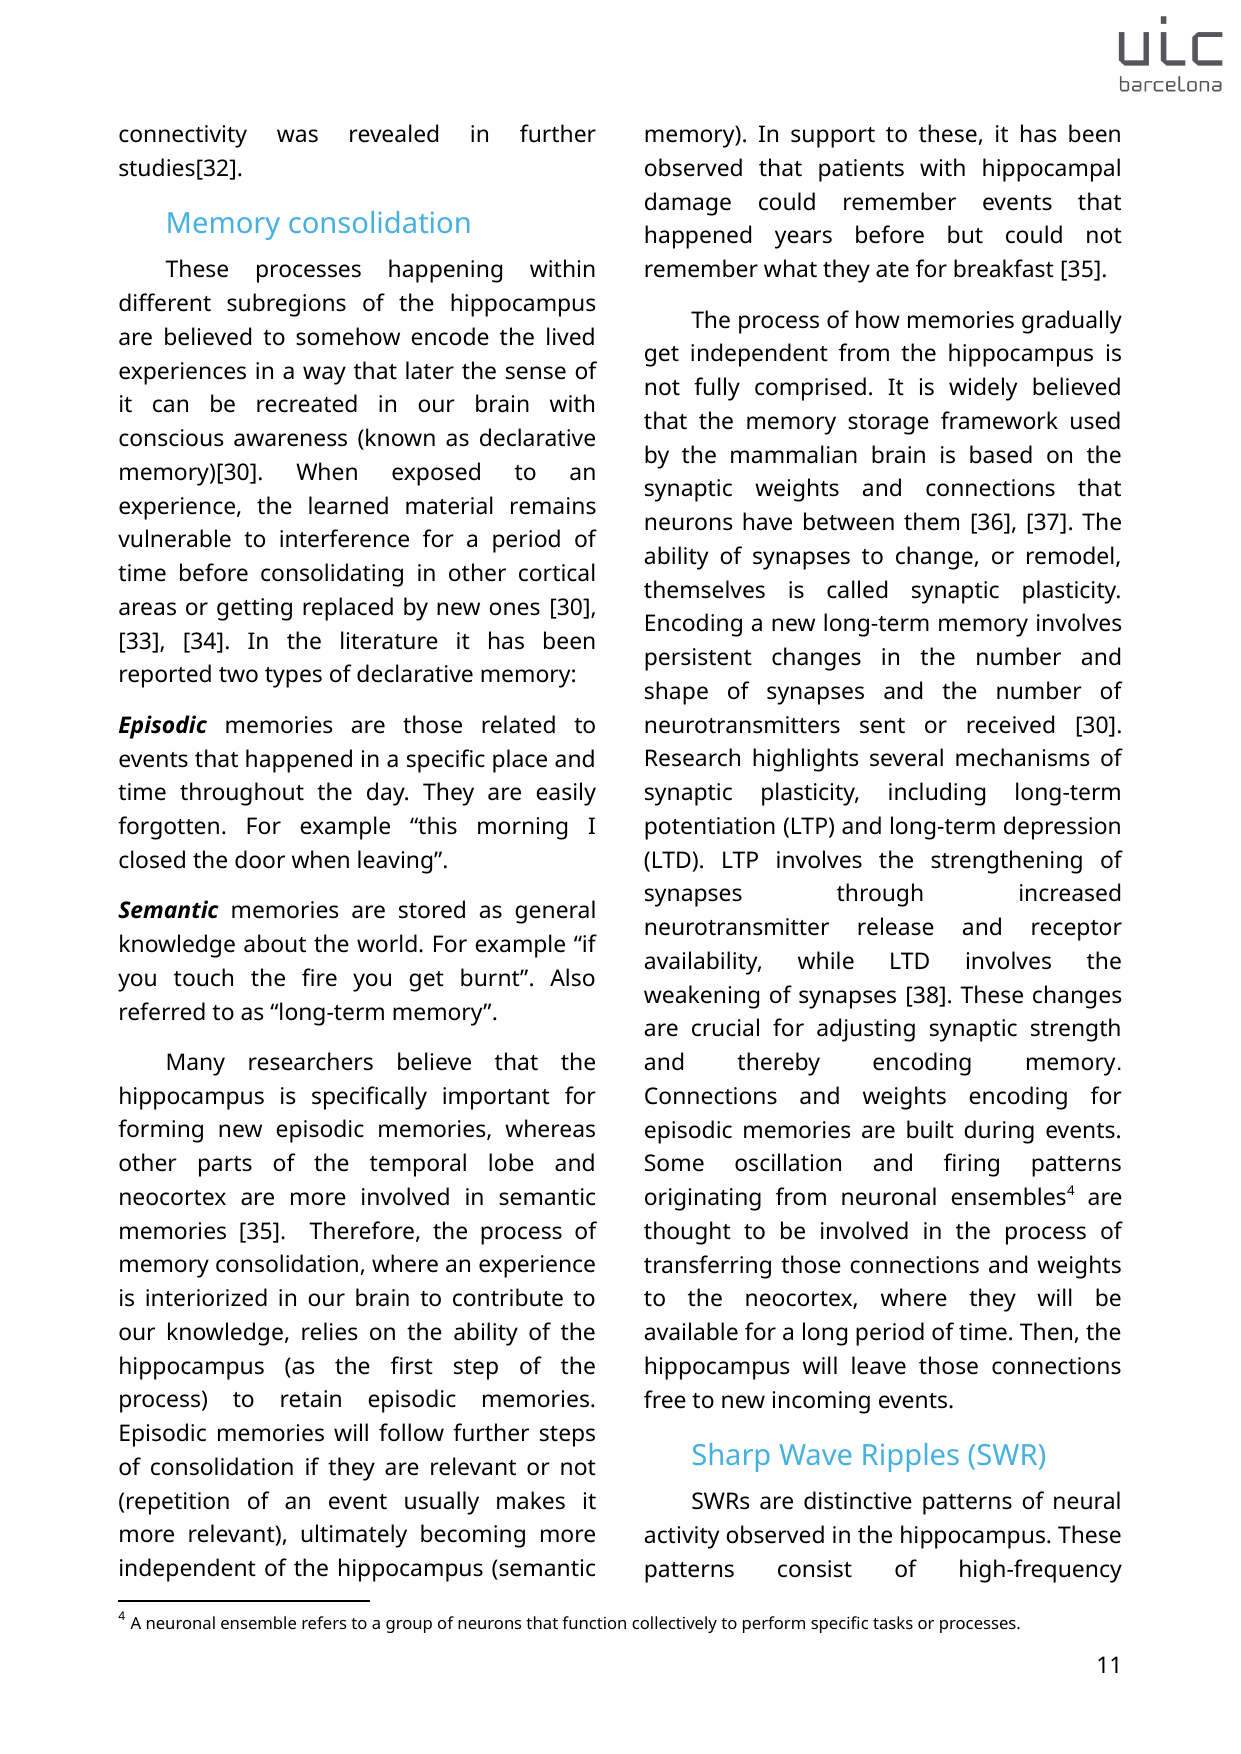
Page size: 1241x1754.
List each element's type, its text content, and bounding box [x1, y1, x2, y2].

subtitle Memory consolidation [118, 202, 596, 242]
text Many researchers believe that the hippocampus is specifically important for forming new episodic memories, whereas other parts of the temporal lobe and neocortex are more involved in semantic memories . Therefore, the process of memory consolidation, where an experience is interiorized in our brain to contribute to our knowledge, relies on the ability of the hippocampus (as the first step of the process) to retain episodic memories. Episodic memories will follow further steps of consolidation if they are relevant or not (repetition of an event usually makes it more relevant), ultimately becoming more independent of the hippocampus (semantic memory). In support to these, it has been observed that patients with hippocampal damage could remember events that happened years before but could not remember what they ate for breakfast . [644, 118, 1122, 284]
text These processes happening within different subregions of the hippocampus are believed to somehow encode the lived experiences in a way that later the sense of it can be recreated in our brain with conscious awareness (known as declarative memory). When exposed to an experience, the learned material remains vulnerable to interference for a period of time before consolidating in other cortical areas or getting replaced by new ones . In the literature it has been reported two types of declarative memory: [118, 253, 596, 690]
text Episodic memories are those related to events that happened in a specific place and time throughout the day. They are easily forgotten. For example “this morning I closed the door when leaving”. [118, 709, 596, 875]
subtitle Sharp Wave Ripples (SWR) [644, 1434, 1122, 1474]
text Semantic memories are stored as general knowledge about the world. For example “if you touch the fire you get burnt”. Also referred to as “long-term memory”. [118, 894, 596, 1027]
text Many researchers believe that the hippocampus is specifically important for forming new episodic memories, whereas other parts of the temporal lobe and neocortex are more involved in semantic memories . Therefore, the process of memory consolidation, where an experience is interiorized in our brain to contribute to our knowledge, relies on the ability of the hippocampus (as the first step of the process) to retain episodic memories. Episodic memories will follow further steps of consolidation if they are relevant or not (repetition of an event usually makes it more relevant), ultimately becoming more independent of the hippocampus (semantic memory). In support to these, it has been observed that patients with hippocampal damage could remember events that happened years before but could not remember what they ate for breakfast . [118, 1046, 596, 1583]
picture [1110, 9, 1231, 98]
text The process of how memories gradually get independent from the hippocampus is not fully comprised. It is widely believed that the memory storage framework used by the mammalian brain is based on the synaptic weights and connections that neurons have between them . The ability of synapses to change, or remodel, themselves is called synaptic plasticity. Encoding a new long-term memory involves persistent changes in the number and shape of synapses and the number of neurotransmitters sent or received . Research highlights several mechanisms of synaptic plasticity, including long-term potentiation (LTP) and long-term depression (LTD). LTP involves the strengthening of synapses through increased neurotransmitter release and receptor availability, while LTD involves the weakening of synapses . These changes are crucial for adjusting synaptic strength and thereby encoding memory​. Connections and weights encoding for episodic memories are built during events. Some oscillation and firing patterns originating from neuronal ensembles are thought to be involved in the process of transferring those connections and weights to the neocortex, where they will be available for a long period of time. Then, the hippocampus will leave those connections free to new incoming events. [644, 303, 1122, 1415]
